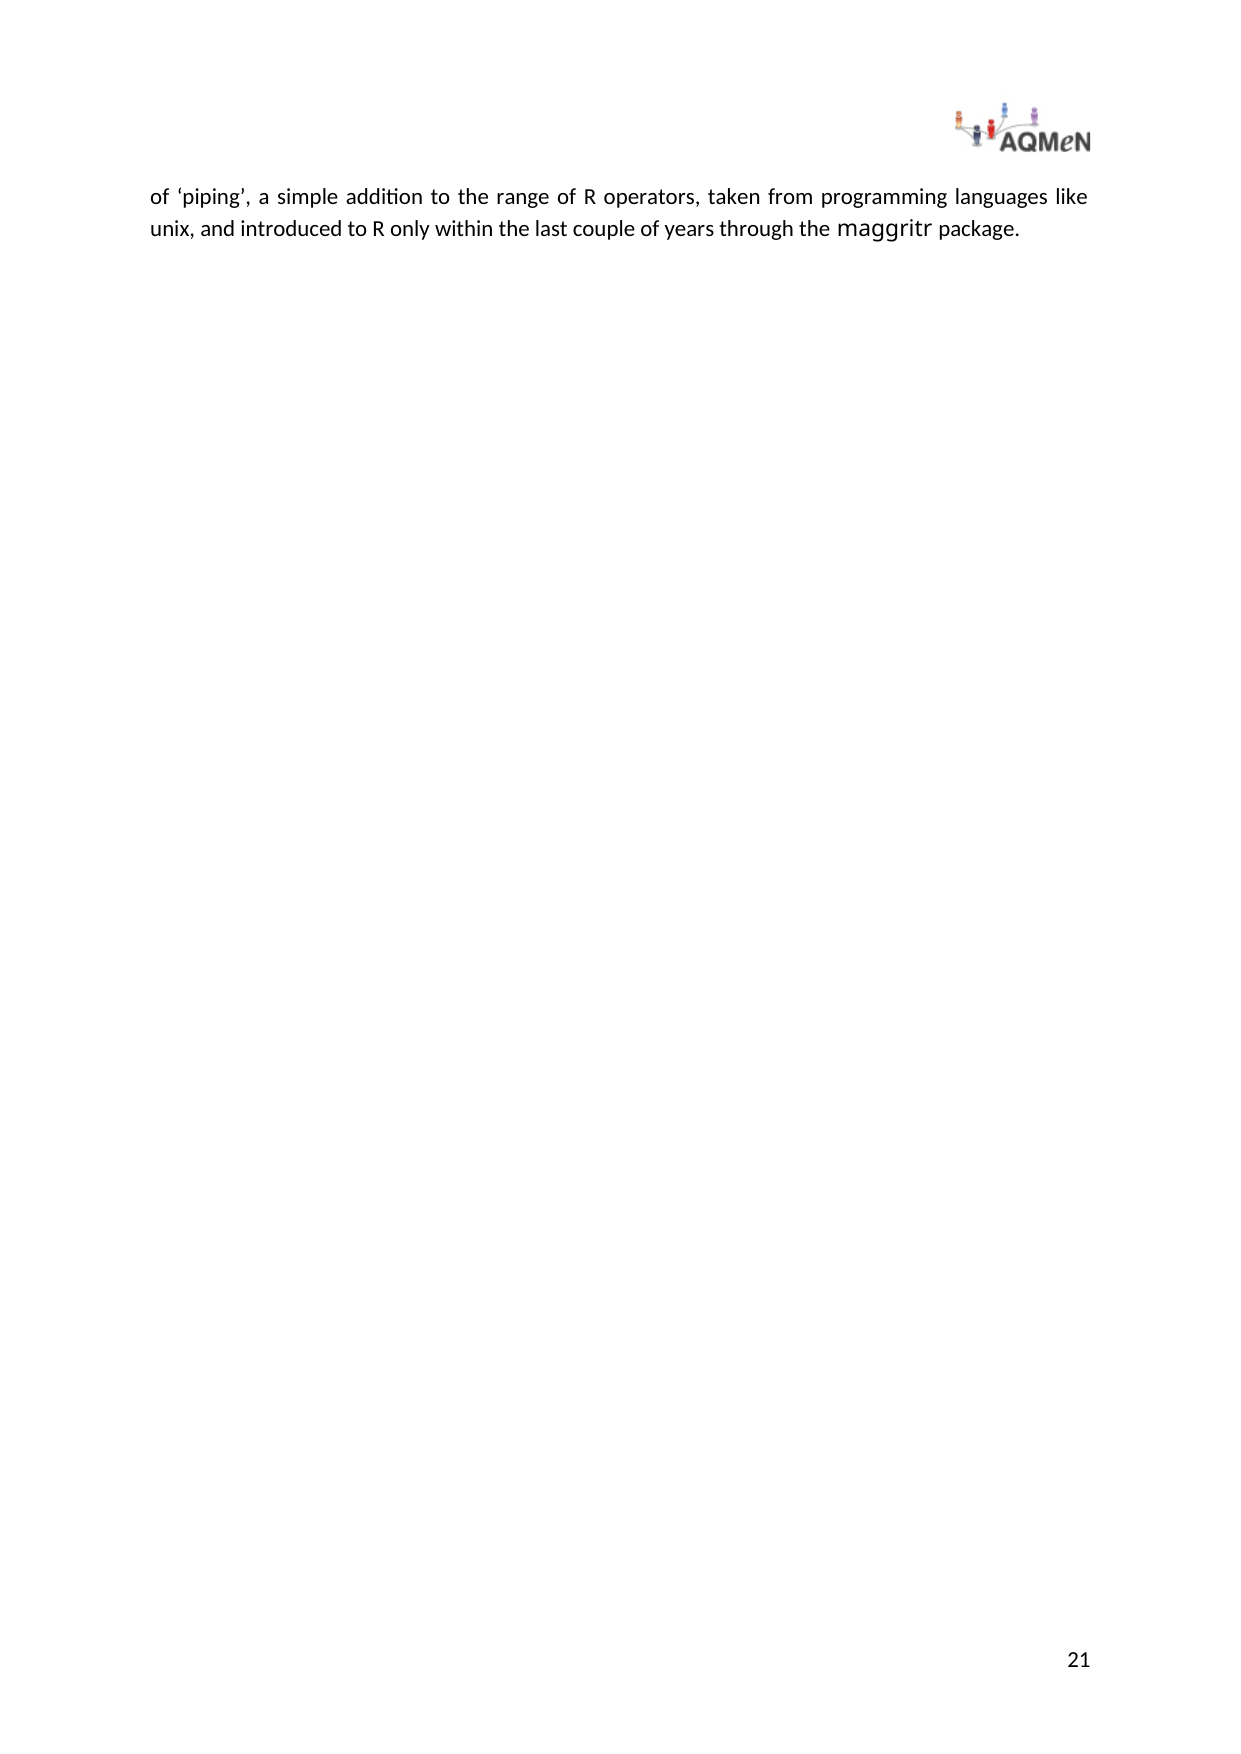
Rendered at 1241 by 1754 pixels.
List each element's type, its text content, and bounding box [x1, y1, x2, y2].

picture [955, 73, 1091, 182]
